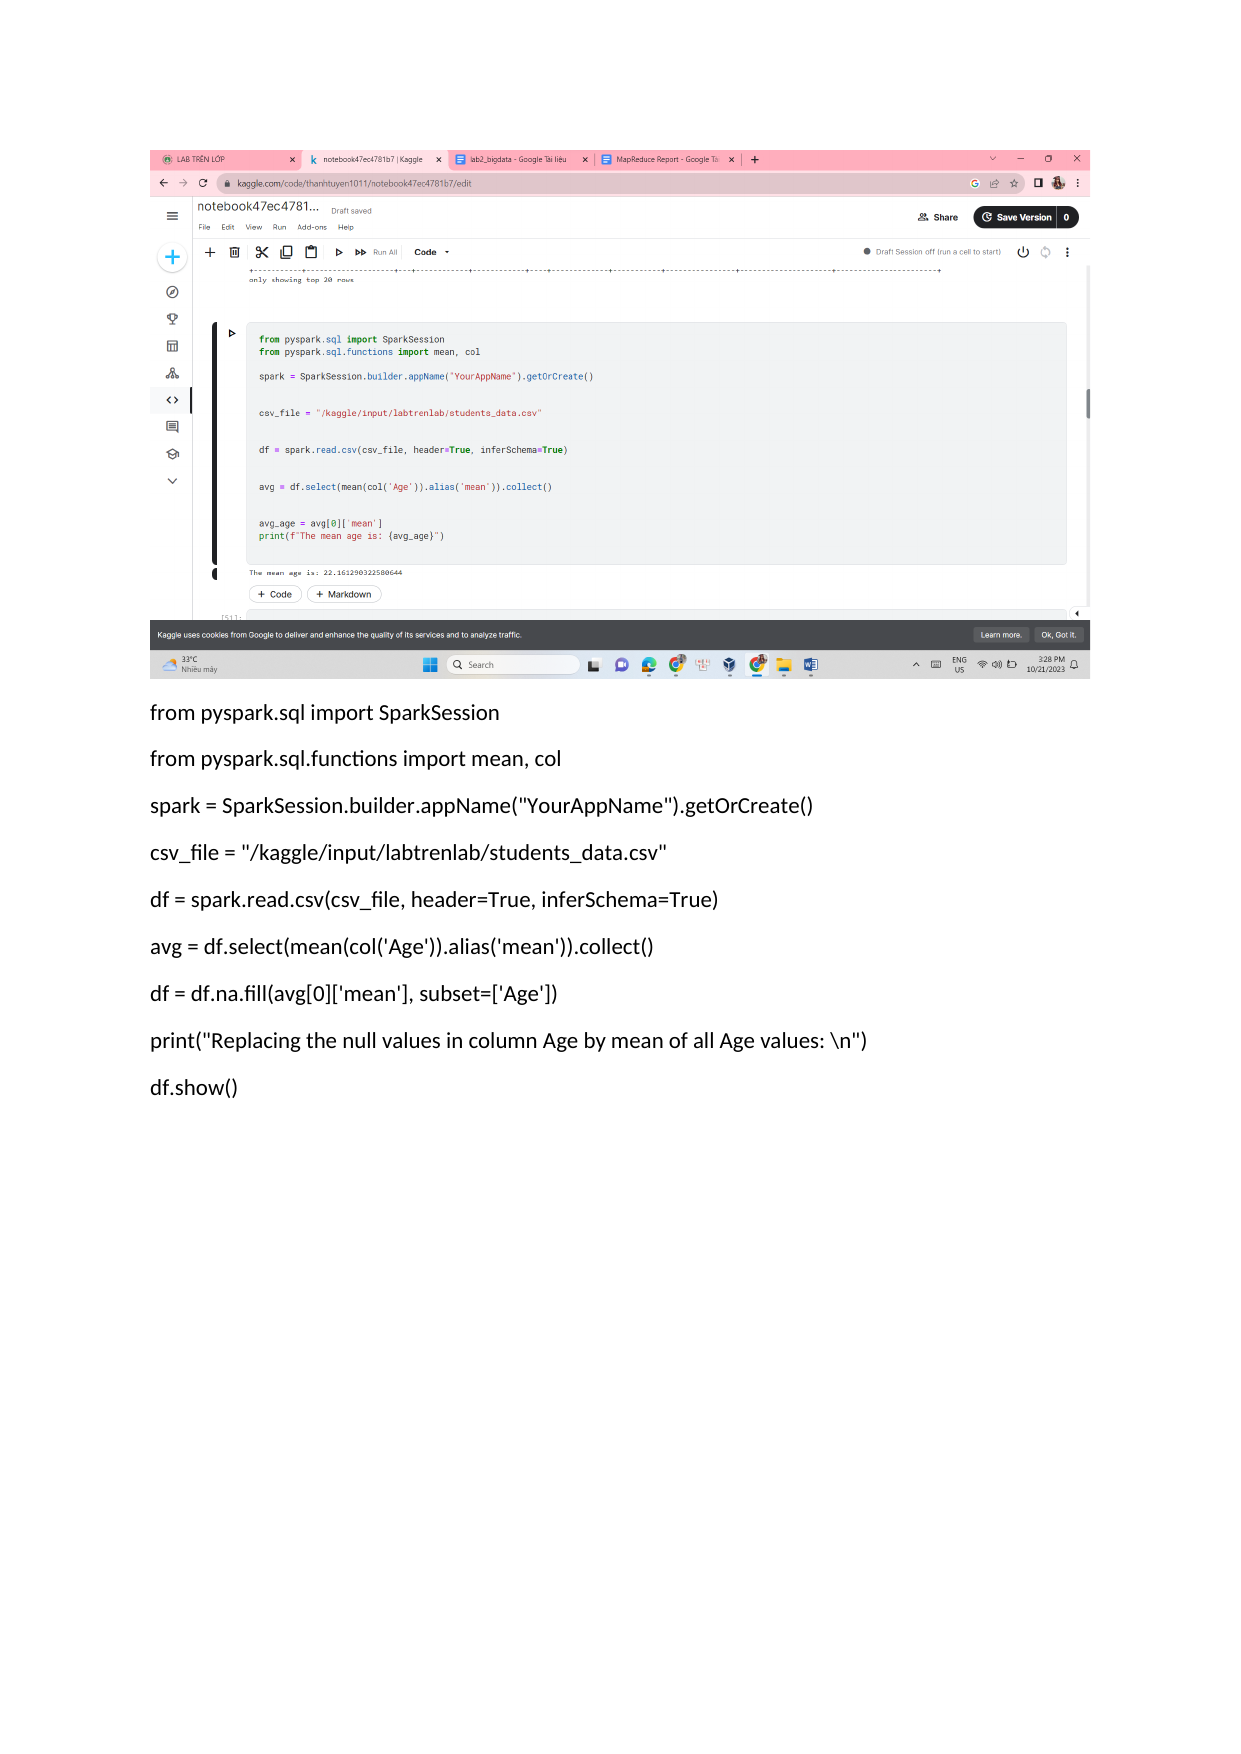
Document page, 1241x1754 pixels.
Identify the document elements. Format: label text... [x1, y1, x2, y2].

text csv_file = "/kaggle/input/labtrenlab/students_data.csv" [150, 838, 1090, 866]
picture [150, 150, 1091, 679]
text avg = df.select(mean(col('Age')).alias('mean')).collect() [150, 932, 1090, 960]
text df = spark.read.csv(csv_file, header=True, inferSchema=True) [150, 885, 1090, 913]
text spark = SparkSession.builder.appName("YourAppName").getOrCreate() [150, 791, 1090, 819]
text df = df.na.fill(avg[0]['mean'], subset=['Age']) [150, 979, 1090, 1007]
text df.show() [150, 1073, 1090, 1101]
text from pyspark.sql.functions import mean, col [150, 744, 1090, 773]
text from pyspark.sql import SparkSession [150, 698, 1090, 726]
text print("Replacing the null values in column Age by mean of all Age values: \n") [150, 1026, 1090, 1054]
